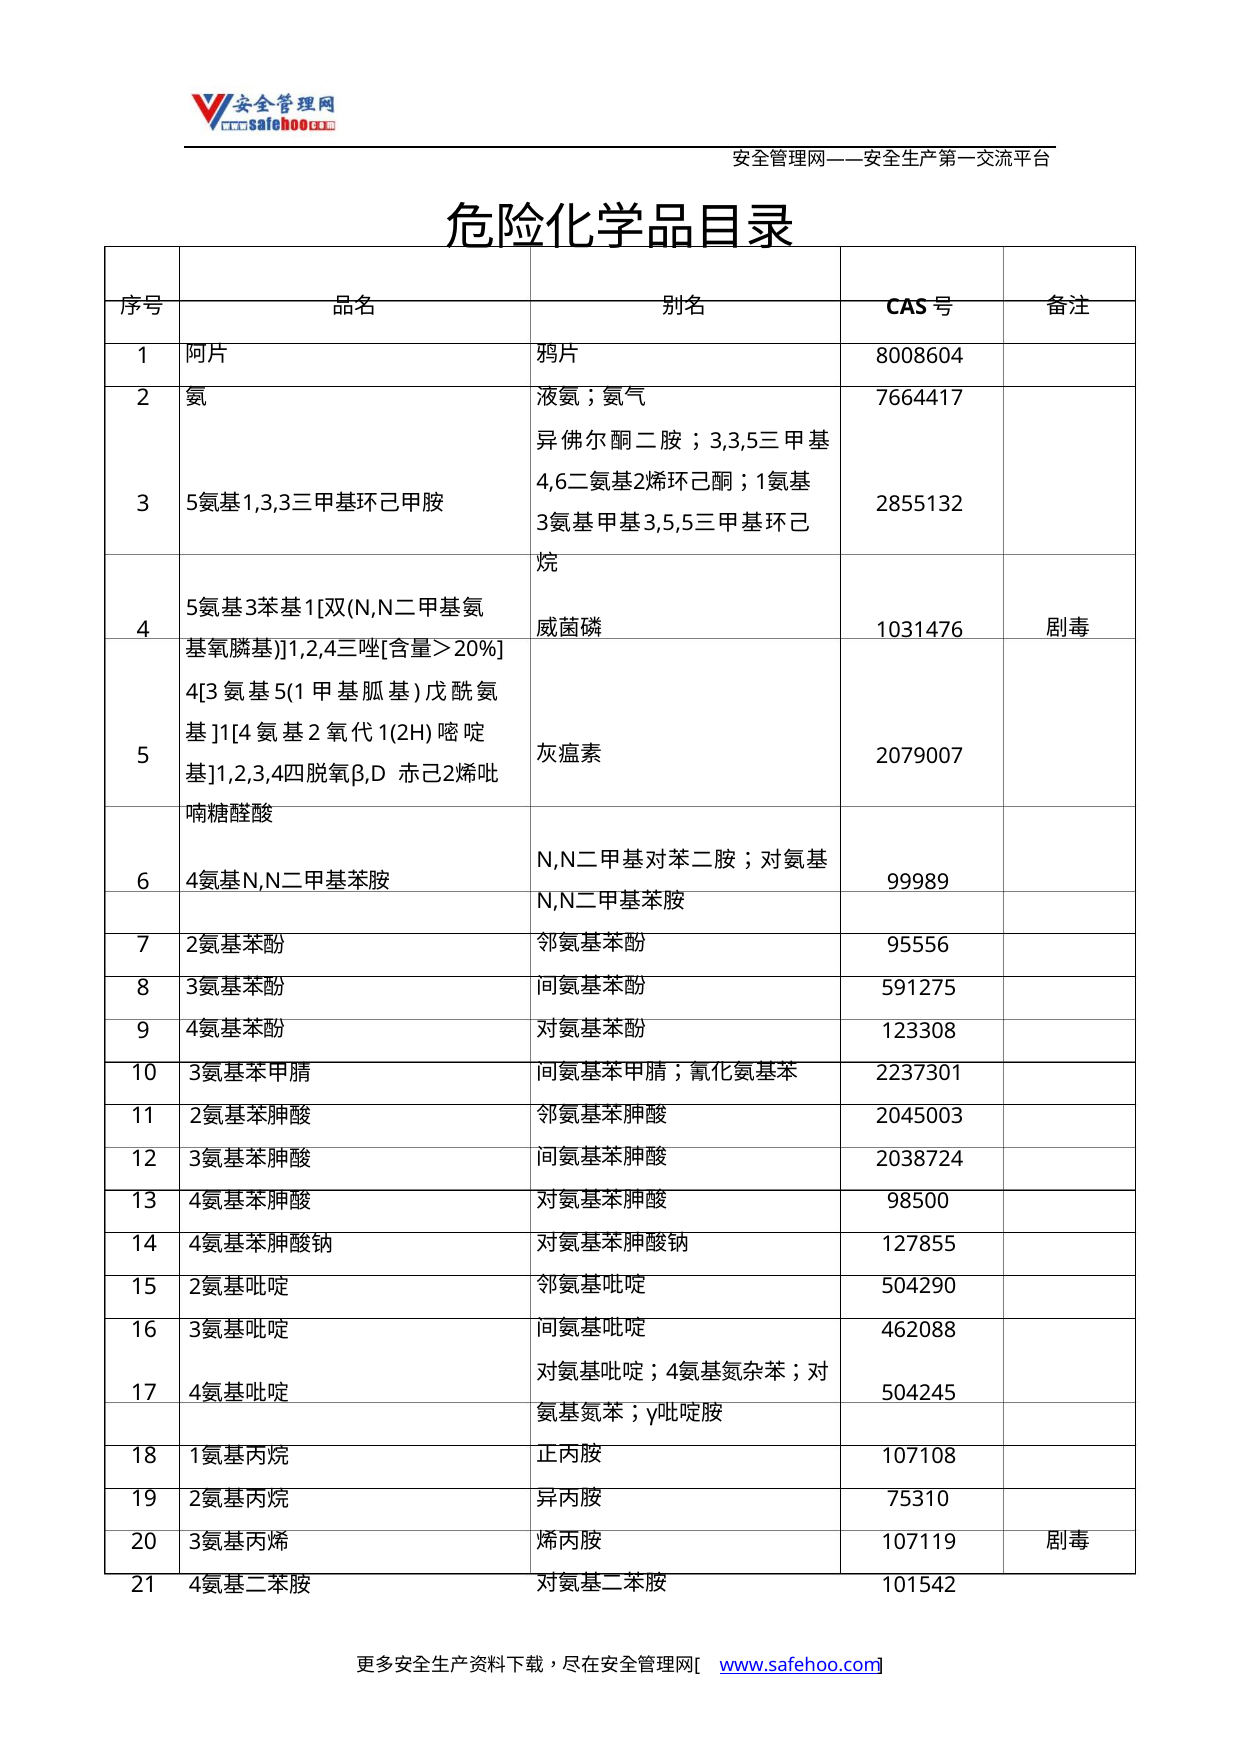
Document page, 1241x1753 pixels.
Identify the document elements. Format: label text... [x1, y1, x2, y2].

list 10 3­氨基苯甲腈 [131, 1061, 361, 1085]
list 鸦片 [536, 344, 605, 366]
list 3­氨基苯酚 [186, 976, 317, 999]
list 对氨基吡啶；4­氨基氮杂苯；对 [536, 1361, 865, 1384]
list 16 3­氨基吡啶 [131, 1318, 317, 1342]
list 备注 [1046, 296, 1115, 318]
list 12 3­氨基苯胂酸 [131, 1147, 361, 1171]
list CAS 号 [886, 296, 982, 319]
list 异佛尔酮二胺；3,3,5­三甲基 [536, 430, 867, 453]
list ­N,N­二甲基苯胺 [536, 890, 859, 913]
list 序号 [120, 296, 189, 318]
list 8008­60­4 [876, 345, 992, 368]
list 剧毒 [1046, 618, 1115, 640]
list 2237­30­1 [876, 1062, 992, 1085]
list 5­氨基­3­苯基­1­[双(N,N­二甲基氨 [186, 597, 549, 620]
list 基]­1­[4­ 氨基­2­ 氧代­1(2H)­ 嘧啶 [186, 722, 549, 745]
list 间氨基苯胂酸 [536, 1147, 693, 1169]
list 2855­13­2 [876, 493, 992, 516]
list 间氨基吡啶 [536, 1318, 671, 1340]
list 11 2­氨基苯胂酸 [131, 1104, 361, 1128]
list 1031­47­6 [876, 619, 992, 642]
list 2038­72­4 [876, 1148, 992, 1171]
list 14 4­氨基苯胂酸钠 [131, 1232, 361, 1256]
list 品名 [332, 296, 401, 318]
list 75­31­0 [887, 1488, 987, 1511]
list 4­氨基­N,N­二甲基苯胺 [186, 870, 435, 893]
list 异丙胺 [536, 1488, 627, 1510]
list 4 [136, 618, 173, 642]
list 对氨基苯酚 [536, 1019, 671, 1041]
list 99­98­9 [887, 871, 992, 894]
list 5 [136, 744, 173, 768]
list 7664­41­7 [876, 387, 992, 410]
list 危险化学品目录 [445, 192, 820, 258]
list 127­85­5 [881, 1233, 987, 1256]
list 17 4­氨基吡啶 [131, 1381, 317, 1405]
list 107­11­9 [881, 1531, 987, 1554]
list 6 [136, 870, 173, 894]
list 504­24­5 [881, 1382, 987, 1405]
list 灰瘟素 [536, 744, 627, 766]
list 烯丙胺 [536, 1531, 627, 1553]
list 间氨基苯酚 [536, 976, 671, 998]
list 123­30­8 [881, 1020, 992, 1043]
list 阿片 [186, 344, 254, 366]
list 21 4­氨基二苯胺 [131, 1573, 338, 1597]
list 威菌磷 [536, 618, 627, 640]
list ­3­氨基甲基­3,5,5­三甲基环己 [536, 512, 867, 535]
list 2079­00­7 [876, 745, 992, 768]
list 9 [136, 1019, 173, 1043]
list 98­50­0 [887, 1190, 992, 1213]
list 7 [136, 933, 173, 957]
list 氨基氮苯；γ­吡啶胺 [536, 1402, 865, 1425]
list 2 [136, 386, 173, 410]
list 基]­1,2,3,4­四脱氧­β,D 赤己­2­烯吡 [186, 763, 549, 786]
list 4­氨基苯酚 [186, 1018, 317, 1041]
list 504­29­0 [881, 1276, 987, 1298]
list 邻氨基吡啶 [536, 1275, 715, 1297]
list N,N­二甲基对苯二胺；对氨基 [536, 849, 859, 872]
list 95­55­6 [887, 934, 992, 957]
list 更多安全生产资料下载，尽在安全管理网[ www.safehoo.com [356, 1655, 884, 1675]
list 剧毒 [1046, 1531, 1115, 1553]
list 间氨基苯甲腈；氰化氨基苯 [536, 1062, 825, 1084]
list 101­54­2 [881, 1574, 987, 1597]
list 正丙胺 [536, 1444, 865, 1466]
list 20 3­氨基丙烯 [131, 1530, 338, 1554]
list 1 [136, 344, 173, 368]
list 15 2­氨基吡啶 [131, 1275, 361, 1299]
list 18 1­氨基丙烷 [131, 1445, 338, 1469]
list 2­氨基苯酚 [186, 934, 317, 957]
list 邻氨基苯胂酸 [536, 1105, 825, 1127]
list 别名 [662, 296, 731, 318]
picture [0, 0, 1241, 1753]
list 喃糖醛酸 [186, 804, 549, 826]
list 邻氨基苯酚 [536, 933, 859, 955]
list 107­10­8 [881, 1446, 987, 1468]
list 5­氨基­1,3,3­三甲基环己甲胺 [186, 492, 486, 515]
list 2045­00­3 [876, 1105, 992, 1128]
list 对氨基苯胂酸钠 [536, 1233, 715, 1255]
list 462­08­8 [881, 1319, 987, 1342]
list 液氨；氨气 [536, 387, 671, 409]
list 4­[3­ 氨基­5­(1­ 甲基胍基) 戊酰氨 [186, 681, 549, 704]
list 13 4­氨基苯胂酸 [131, 1189, 361, 1213]
list 对氨基苯胂酸 [536, 1190, 693, 1212]
list ] [877, 1656, 908, 1676]
list 3 [136, 492, 173, 516]
list 氨 [186, 387, 254, 409]
list 8 [136, 976, 173, 1000]
list 591­27­5 [881, 977, 992, 999]
list 基氧膦基)]­1,2,4­三唑[含量＞20%] [186, 638, 549, 661]
list 19 2­氨基丙烷 [131, 1487, 338, 1511]
list ­4,6­二氨基­2­烯环己酮；1­氨基 [536, 471, 867, 494]
list 安全管理网——安全生产第一交流平台 [732, 150, 1080, 169]
list 烷 [536, 553, 867, 575]
list 对氨基二苯胺 [536, 1573, 693, 1595]
